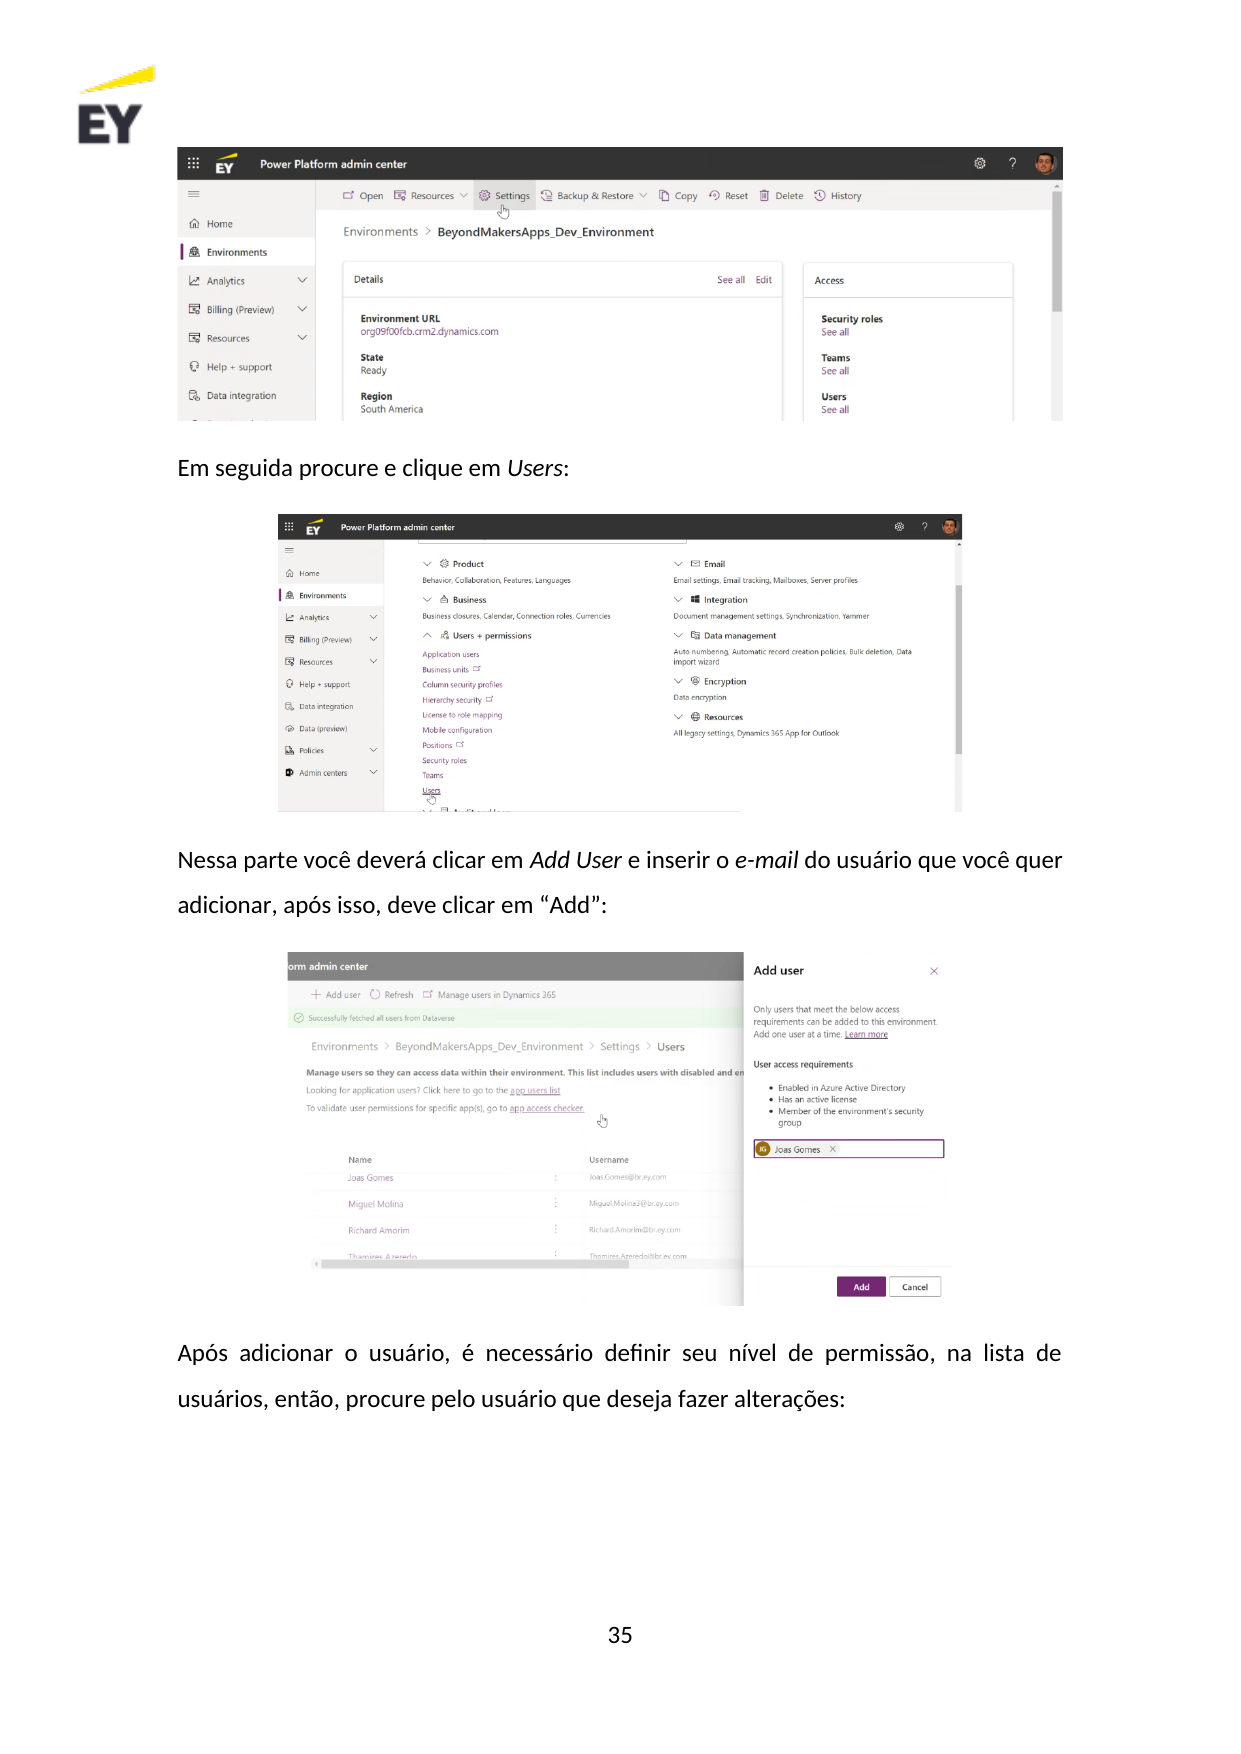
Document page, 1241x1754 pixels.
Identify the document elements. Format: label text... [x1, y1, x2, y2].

picture [177, 147, 1063, 421]
picture [278, 514, 963, 812]
picture [74, 62, 159, 147]
text Nessa parte você deverá clicar em Add User e inserir o e-mail do usuário que você quer adicionar, após isso, deve clicar em “Add”: [177, 844, 1063, 920]
picture [287, 952, 953, 1306]
text Após adicionar o usuário, é necessário definir seu nível de permissão, na lista de usuários, então, procure pelo usuário que deseja fazer alterações: [177, 1337, 1063, 1413]
text Em seguida procure e clique em Users: [177, 452, 1063, 482]
